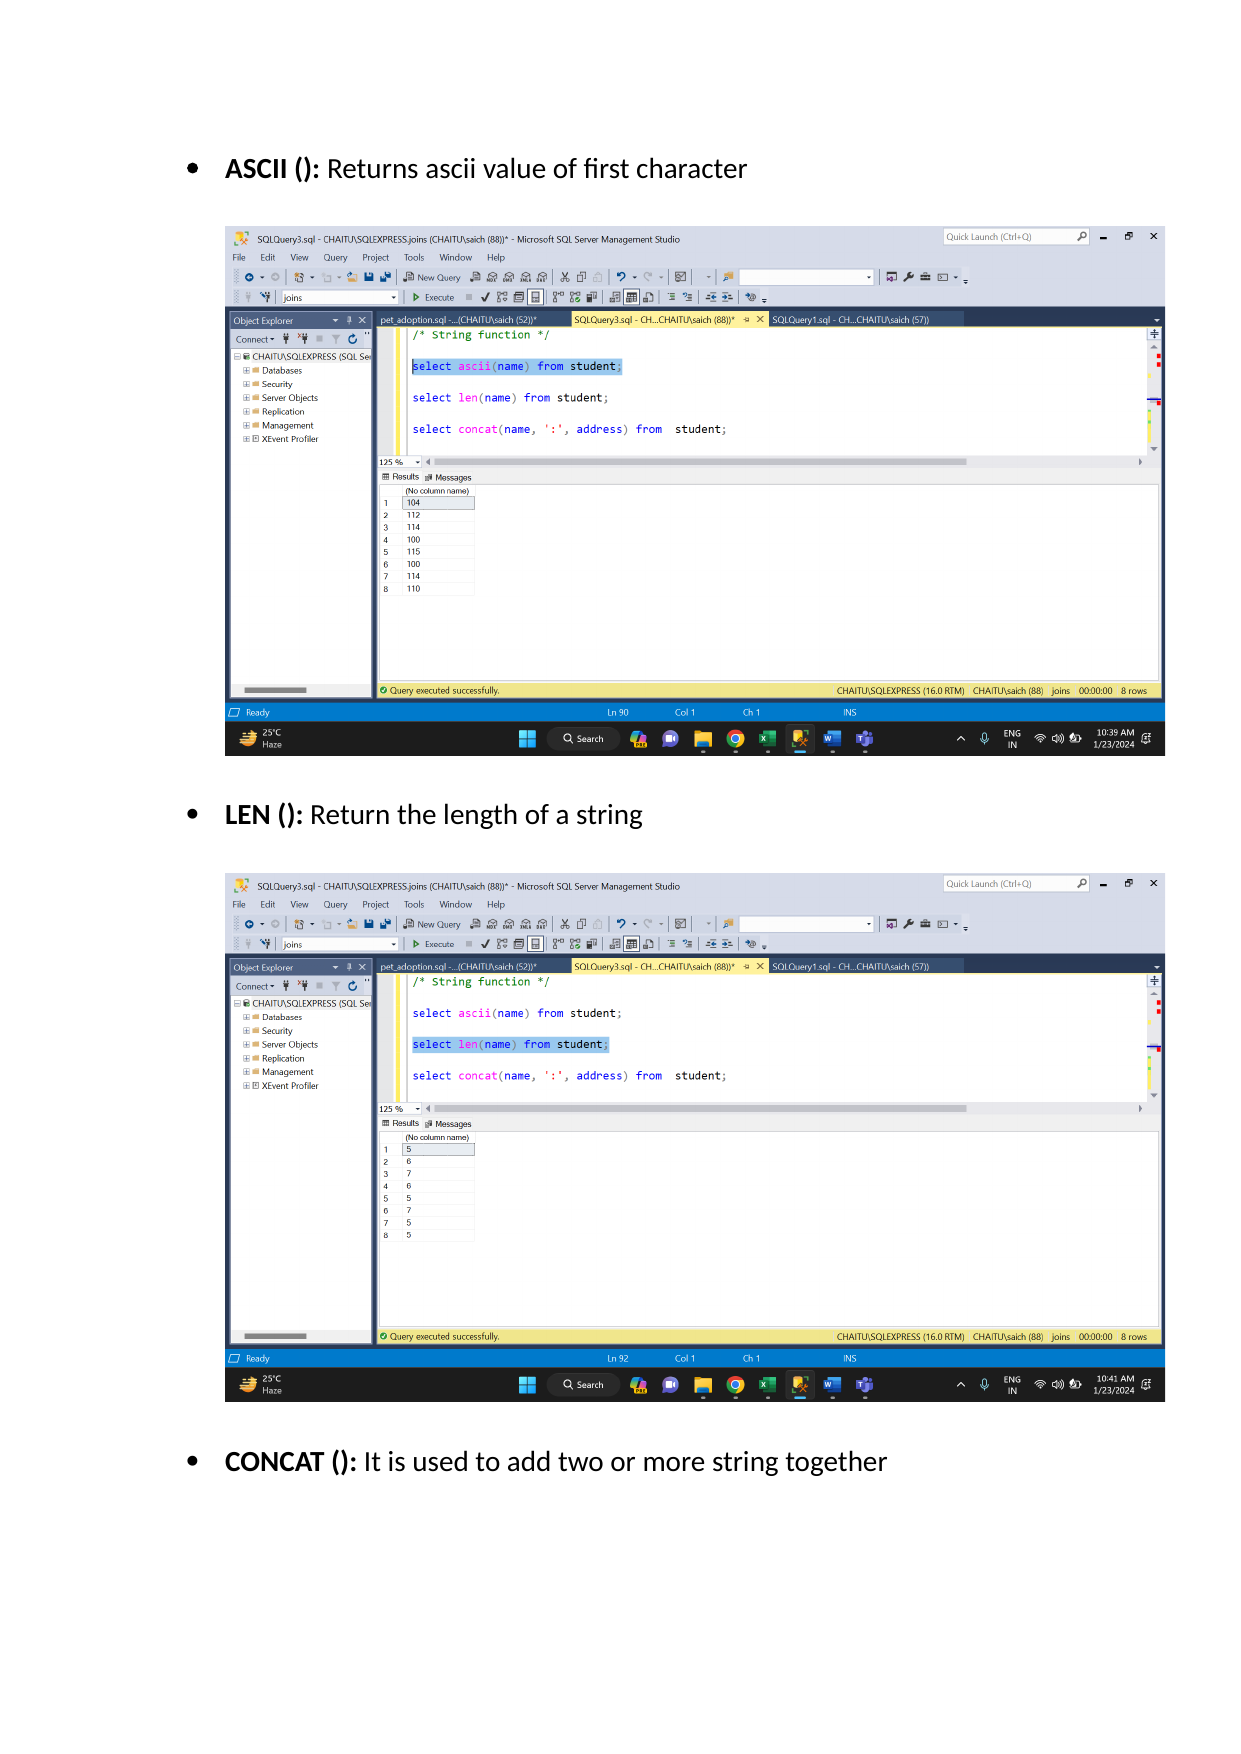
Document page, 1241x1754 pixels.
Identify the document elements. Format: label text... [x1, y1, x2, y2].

list LEN (): Return the length of a string [187, 796, 1090, 832]
picture [225, 873, 1166, 1402]
picture [225, 226, 1166, 756]
list CONCAT (): It is used to add two or more string together [187, 1443, 1090, 1478]
list ASCII (): Returns ascii value of first character [187, 150, 1090, 186]
